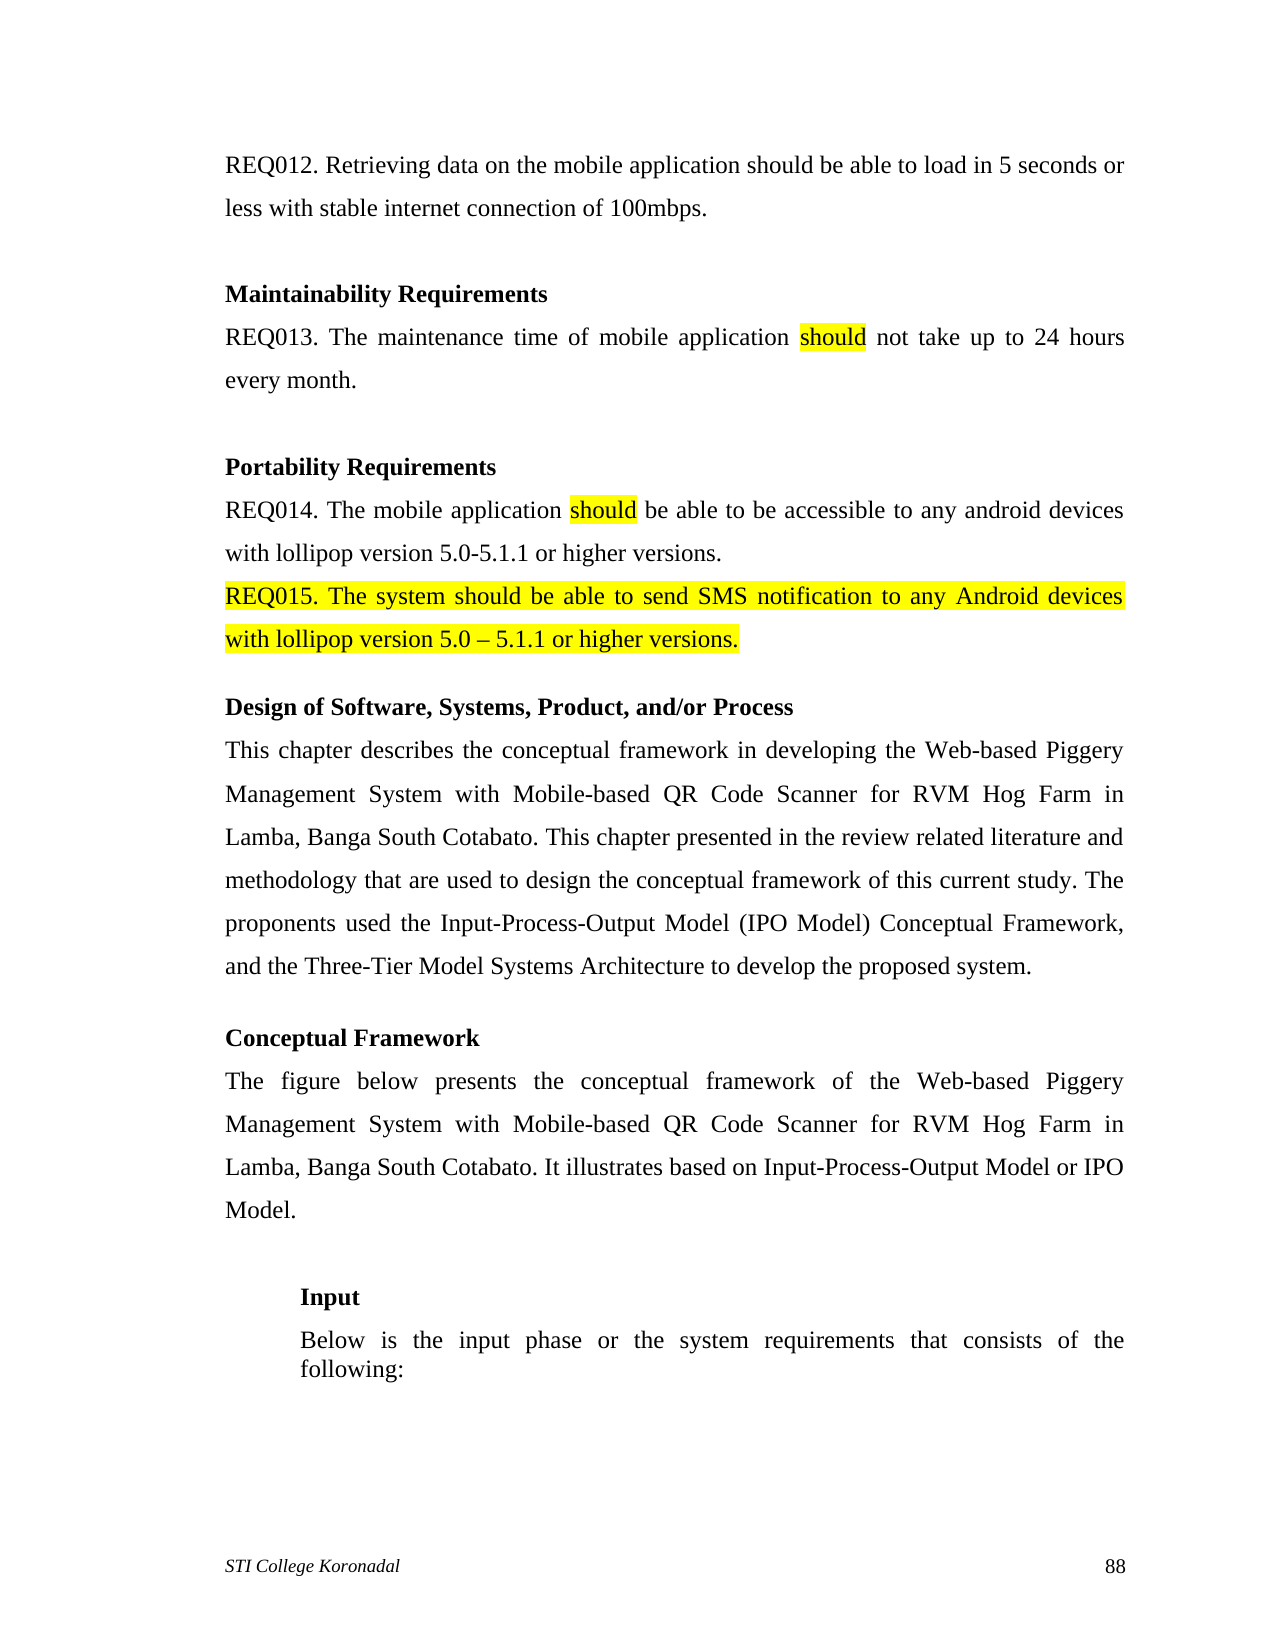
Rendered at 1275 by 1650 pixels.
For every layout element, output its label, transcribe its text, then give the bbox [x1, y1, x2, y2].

text Conceptual Framework [225, 1023, 1125, 1052]
text REQ012. Retrieving data on the mobile application should be able to load in 5 seconds or less with stable internet connection of 100mbps. [225, 150, 1125, 222]
text REQ013. The maintenance time of mobile application should not take up to 24 hours every month. [225, 322, 1125, 394]
text REQ015. The system should be able to send SMS notification to any Android devices with lollipop version 5.0 – 5.1.1 or higher versions. [225, 610, 1125, 653]
text Portability Requirements [225, 452, 1125, 481]
text Below is the input phase or the system requirements that consists of the following: [300, 1325, 1125, 1382]
text Design of Software, Systems, Product, and/or Process [225, 692, 1125, 721]
text The figure below presents the conceptual framework of the Web-based Piggery Management System with Mobile-based QR Code Scanner for RVM Hog Farm in Lamba, Banga South Cotabato. It illustrates based on Input-Process-Output Model or IPO Model. [225, 1066, 1125, 1224]
text Maintainability Requirements [225, 279, 1125, 308]
text REQ014. The mobile application should be able to be accessible to any android devices with lollipop version 5.0-5.1.1 or higher versions. [225, 495, 1125, 567]
text This chapter describes the conceptual framework in developing the Web-based Piggery Management System with Mobile-based QR Code Scanner for RVM Hog Farm in Lamba, Banga South Cotabato. This chapter presented in the review related literature and methodology that are used to design the conceptual framework of this current study. The proponents used the Input-Process-Output Model (IPO Model) Conceptual Framework, and the Three-Tier Model Systems Architecture to develop the proposed system. [225, 736, 1125, 980]
text Input [225, 1282, 1125, 1311]
